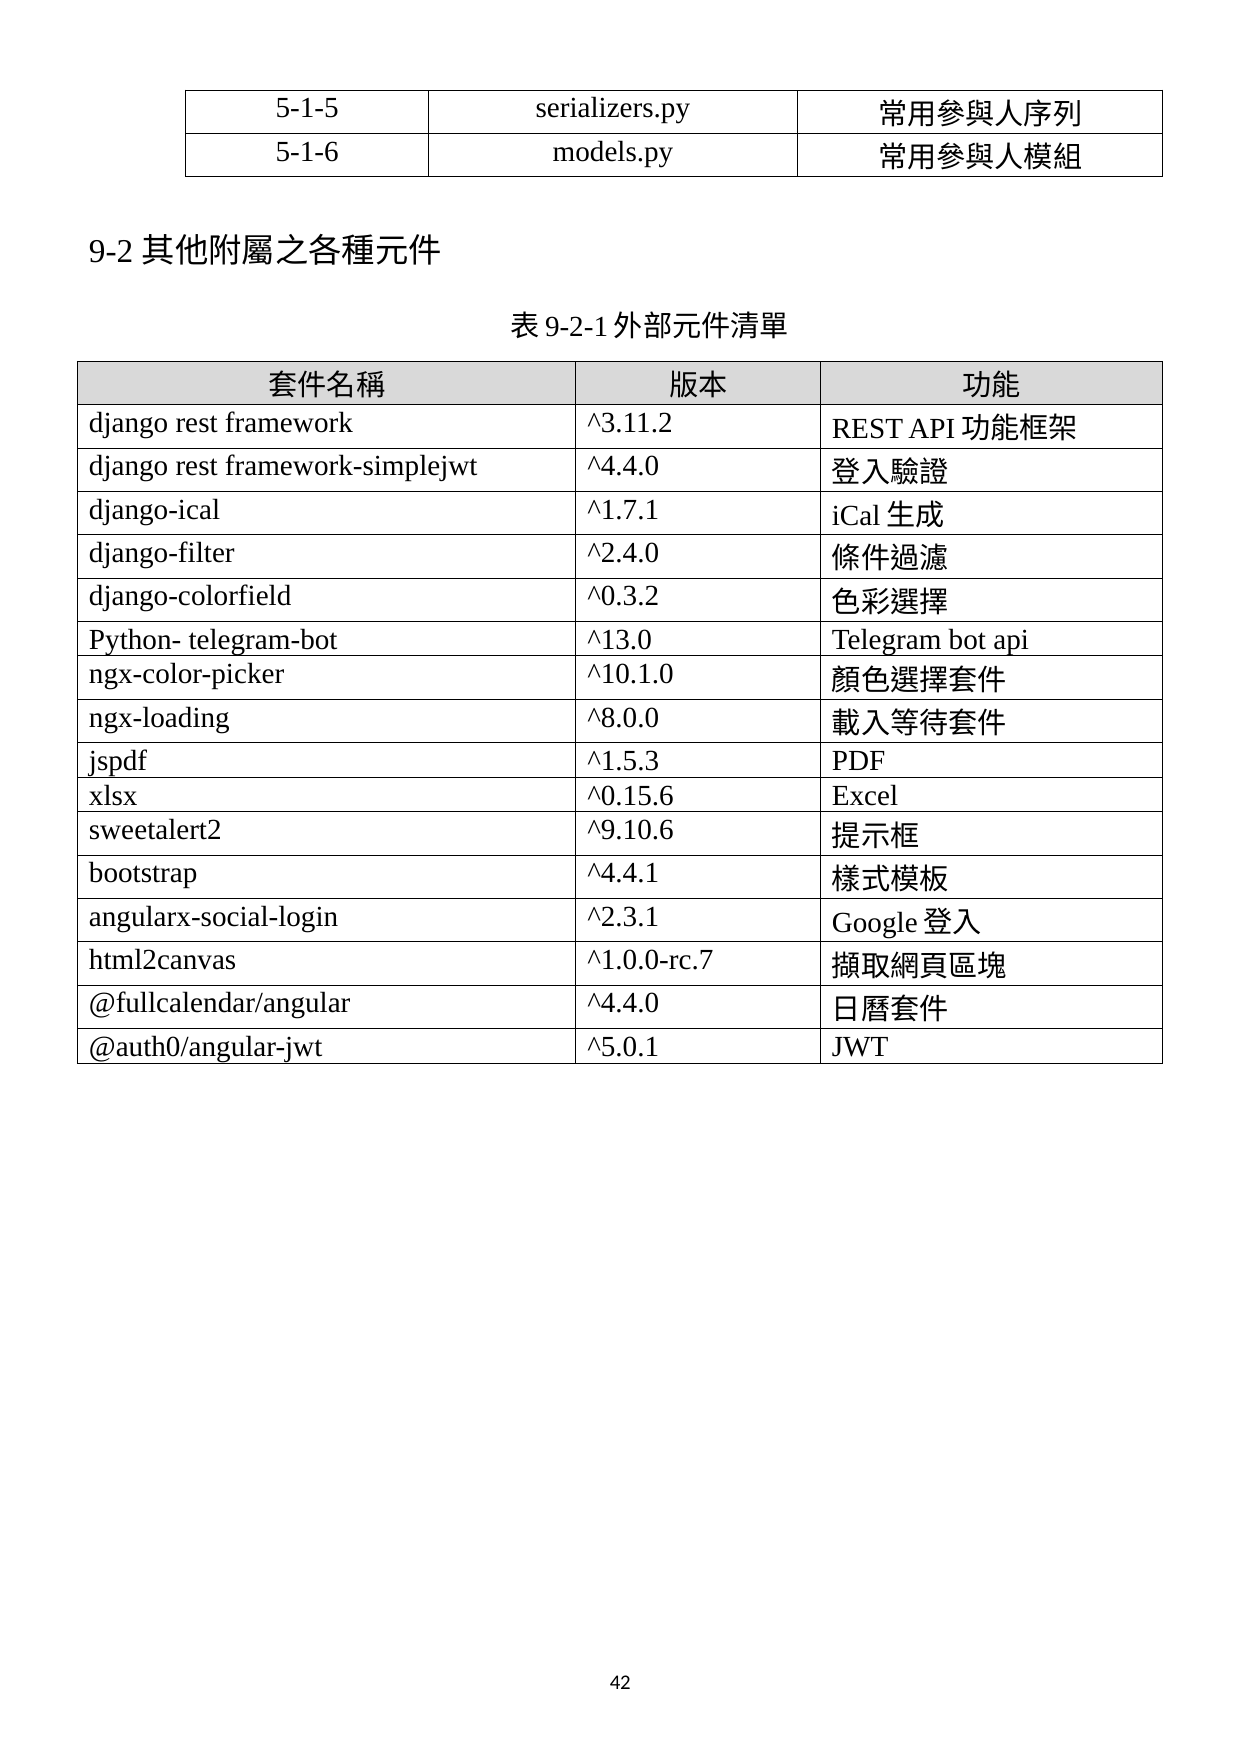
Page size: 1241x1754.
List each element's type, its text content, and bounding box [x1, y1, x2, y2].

table_cell ^10.1.0 [576, 656, 820, 699]
table_cell ^1.5.3 [576, 743, 820, 777]
table_cell jspdf [78, 743, 575, 777]
table_cell 條件過濾 [821, 535, 1162, 577]
table_cell iCal生成 [821, 492, 1162, 534]
table_cell 登入驗證 [821, 449, 1162, 491]
table_cell ^4.4.1 [576, 856, 820, 898]
table_cell django-ical [78, 492, 575, 534]
table_cell models.py [429, 134, 797, 176]
text 9-2 其他附屬之各種元件 [89, 211, 1152, 286]
table_cell angularx-social-login [78, 899, 575, 941]
table_cell django rest framework [78, 405, 575, 447]
table_cell ngx-color-picker [78, 656, 575, 699]
table_cell ngx-loading [78, 700, 575, 742]
table_cell ^0.15.6 [576, 778, 820, 811]
table_cell 5-1-6 [186, 134, 428, 176]
table_header 套件名稱 [78, 362, 575, 404]
table_cell ^4.4.0 [576, 449, 820, 491]
table_cell ^2.3.1 [576, 899, 820, 941]
table_cell 提示框 [821, 812, 1162, 854]
table_cell ^2.4.0 [576, 535, 820, 577]
table_cell 常用參與人模組 [798, 134, 1162, 176]
table_cell bootstrap [78, 856, 575, 898]
table_cell ^4.4.0 [576, 986, 820, 1028]
table_cell ^8.0.0 [576, 700, 820, 742]
table_cell 日曆套件 [821, 986, 1162, 1028]
table_cell ^13.0 [576, 622, 820, 655]
table_header 功能 [821, 362, 1162, 404]
table_cell django-colorfield [78, 579, 575, 621]
table_cell Python- telegram-bot [78, 622, 575, 655]
table_cell Google登入 [821, 899, 1162, 941]
text 表9-2-1外部元件清單 [89, 286, 1152, 361]
table_cell ^3.11.2 [576, 405, 820, 447]
table_cell REST API功能框架 [821, 405, 1162, 447]
table_cell 色彩選擇 [821, 579, 1162, 621]
table_cell serializers.py [429, 91, 797, 133]
table_cell django-filter [78, 535, 575, 577]
table_cell ^0.3.2 [576, 579, 820, 621]
table_cell html2canvas [78, 942, 575, 984]
table_cell 樣式模板 [821, 856, 1162, 898]
table_cell 常用參與人序列 [798, 91, 1162, 133]
table_cell 擷取網頁區塊 [821, 942, 1162, 984]
table_cell django rest framework-simplejwt [78, 449, 575, 491]
table_cell @auth0/angular-jwt [78, 1029, 575, 1062]
table_cell ^5.0.1 [576, 1029, 820, 1062]
table_cell ^1.0.0-rc.7 [576, 942, 820, 984]
table_cell Telegram bot api [821, 622, 1162, 655]
table_cell 載入等待套件 [821, 700, 1162, 742]
table_cell PDF [821, 743, 1162, 777]
table_cell @fullcalendar/angular [78, 986, 575, 1028]
table_cell JWT [821, 1029, 1162, 1062]
table_header 版本 [576, 362, 820, 404]
table_cell 顏色選擇套件 [821, 656, 1162, 699]
table_cell xlsx [78, 778, 575, 811]
table_cell ^9.10.6 [576, 812, 820, 854]
table_cell Excel [821, 778, 1162, 811]
table_cell 5-1-5 [186, 91, 428, 133]
table_cell sweetalert2 [78, 812, 575, 854]
table_cell ^1.7.1 [576, 492, 820, 534]
